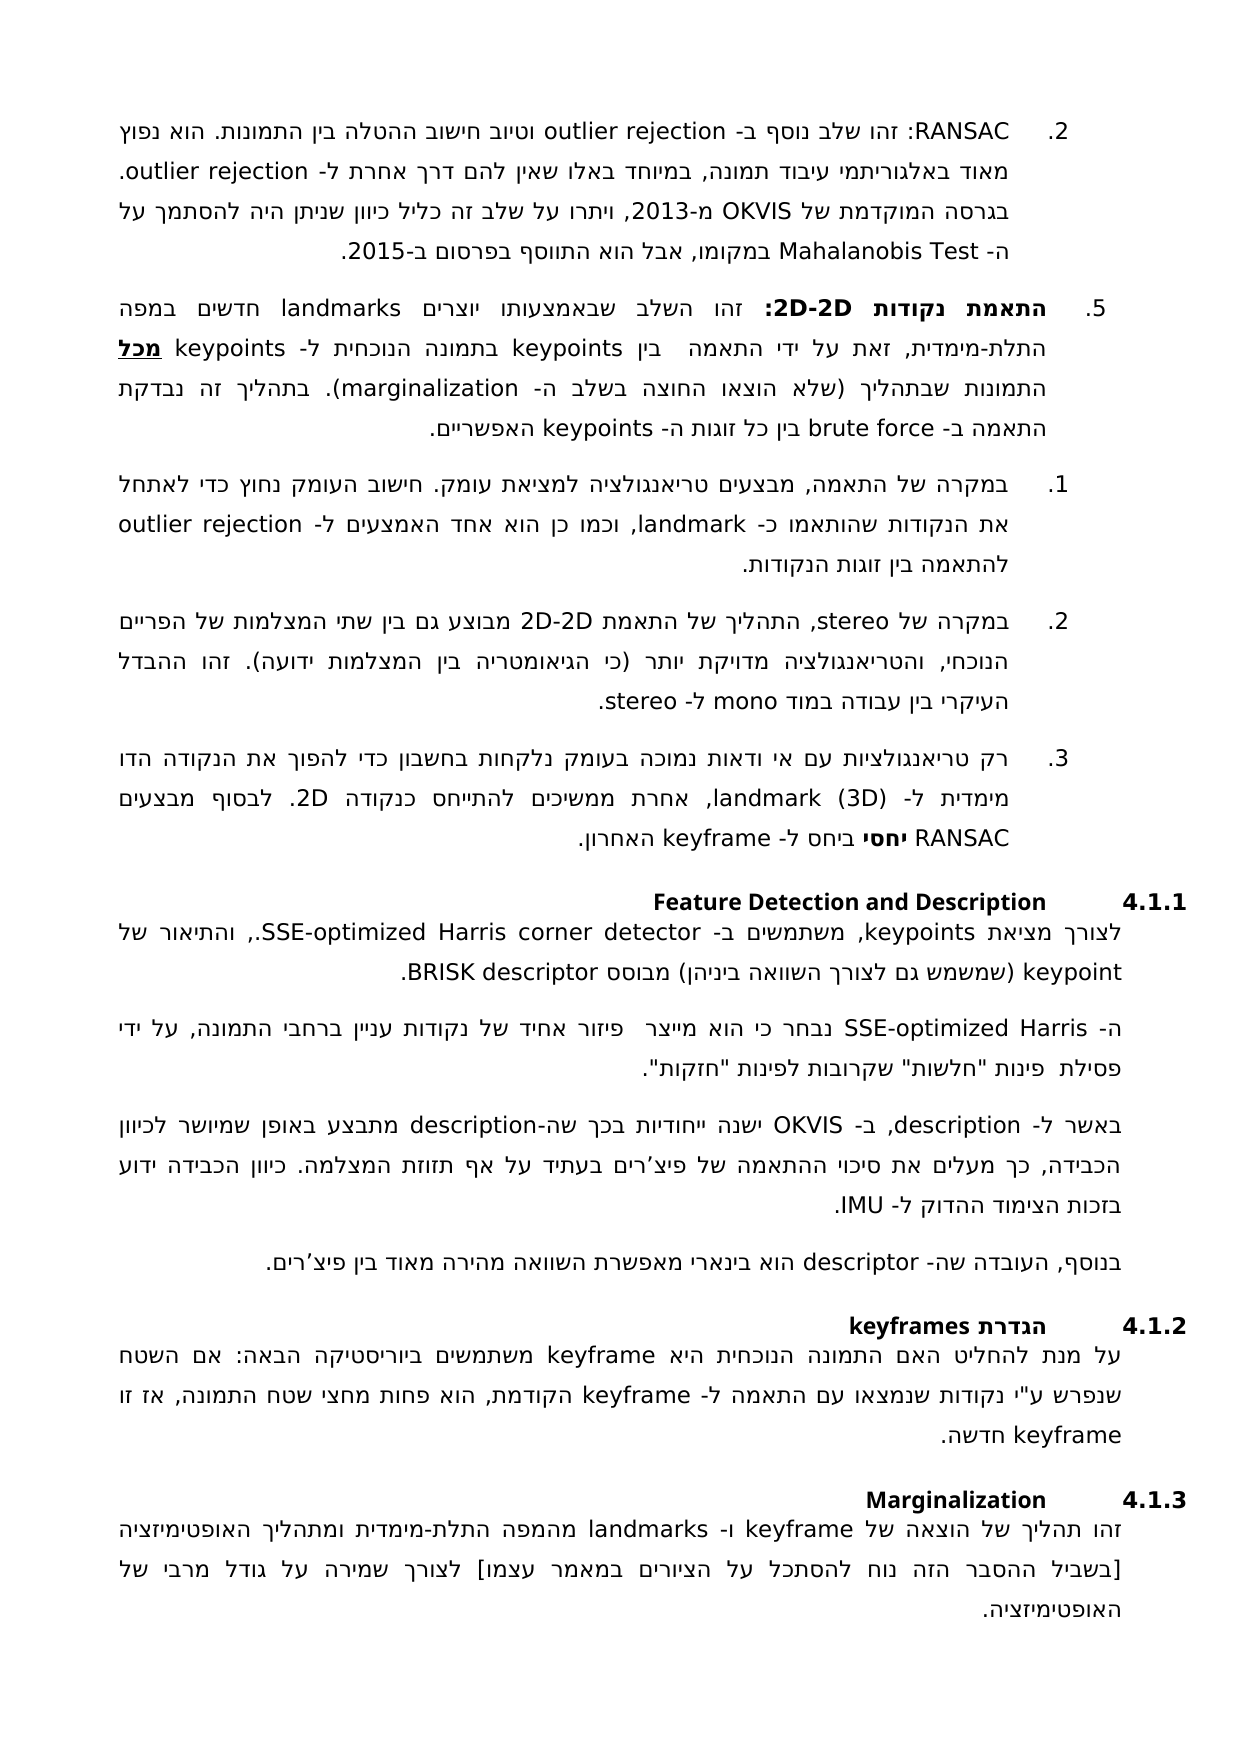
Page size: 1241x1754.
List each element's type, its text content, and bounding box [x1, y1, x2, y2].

list במקרה של stereo, התהליך של התאמת 2D-2D מבוצע גם בין שתי המצלמות של הפריים הנוכחי, והטריאנגולציה מדויקת יותר (כי הגיאומטריה בין המצלמות ידועה). זהו ההבדל העיקרי בין עבודה במוד mono ל- stereo. [118, 608, 1047, 715]
list RANSAC: זהו שלב נוסף ב- outlier rejection וטיוב חישוב ההטלה בין התמונות. הוא נפוץ מאוד באלגוריתמי עיבוד תמונה, במיוחד באלו שאין להם דרך אחרת ל- outlier rejection. בגרסה המוקדמת של OKVIS מ-2013, ויתרו על שלב זה כליל כיוון שניתן היה להסתמך על ה- Mahalanobis Test במקומו, אבל הוא התווסף בפרסום ב-2015. [118, 118, 1047, 265]
text זהו תהליך של הוצאה של keyframe ו- landmarks מהמפה התלת-מימדית ומתהליך האופטימיזציה [בשביל ההסבר הזה נוח להסתכל על הציורים במאמר עצמו] לצורך שמירה על גודל מרבי של האופטימיזציה. [118, 1517, 1122, 1623]
subtitle Marginalization [118, 1483, 1122, 1515]
subtitle הגדרת keyframes [118, 1309, 1122, 1341]
text ה- SSE-optimized Harris נבחר כי הוא מייצר פיזור אחיד של נקודות עניין ברחבי התמונה, על ידי פסילת פינות "חלשות" שקרובות לפינות "חזקות". [118, 1015, 1122, 1082]
list רק טריאנגולציות עם אי ודאות נמוכה בעומק נלקחות בחשבון כדי להפוך את הנקודה הדו מימדית ל- landmark (3D), אחרת ממשיכים להתייחס כנקודה 2D. לבסוף מבצעים RANSAC יחסי ביחס ל- keyframe האחרון. [118, 745, 1047, 851]
text באשר ל- description, ב- OKVIS ישנה ייחודיות בכך שה-description מתבצע באופן שמיושר לכיוון הכבידה, כך מעלים את סיכוי ההתאמה של פיצ’רים בעתיד על אף תזוזת המצלמה. כיוון הכבידה ידוע בזכות הצימוד ההדוק ל- IMU. [118, 1112, 1122, 1219]
text בנוסף, העובדה שה- descriptor הוא בינארי מאפשרת השוואה מהירה מאוד בין פיצ’רים. [118, 1249, 1122, 1275]
subtitle Feature Detection and Description [118, 886, 1122, 917]
text לצורך מציאת keypoints, משתמשים ב- SSE-optimized Harris corner detector., והתיאור של keypoint (שמשמש גם לצורך השוואה ביניהן) מבוסס BRISK descriptor. [118, 919, 1122, 985]
text על מנת להחליט האם התמונה הנוכחית היא keyframe משתמשים ביוריסטיקה הבאה: אם השטח שנפרש ע"י נקודות שנמצאו עם התאמה ל- keyframe הקודמת, הוא פחות מחצי שטח התמונה, אז זו keyframe חדשה. [118, 1343, 1122, 1449]
list התאמת נקודות 2D-2D: זהו השלב שבאמצעותו יוצרים landmarks חדשים במפה התלת-מימדית, זאת על ידי התאמה בין keypoints בתמונה הנוכחית ל- keypoints מכל התמונות שבתהליך (שלא הוצאו החוצה בשלב ה- marginalization). בתהליך זה נבדקת התאמה ב- brute force בין כל זוגות ה- keypoints האפשריים. [118, 295, 1084, 441]
list במקרה של התאמה, מבצעים טריאנגולציה למציאת עומק. חישוב העומק נחוץ כדי לאתחל את הנקודות שהותאמו כ- landmark, וכמו כן הוא אחד האמצעים ל- outlier rejection להתאמה בין זוגות הנקודות. [118, 471, 1047, 578]
